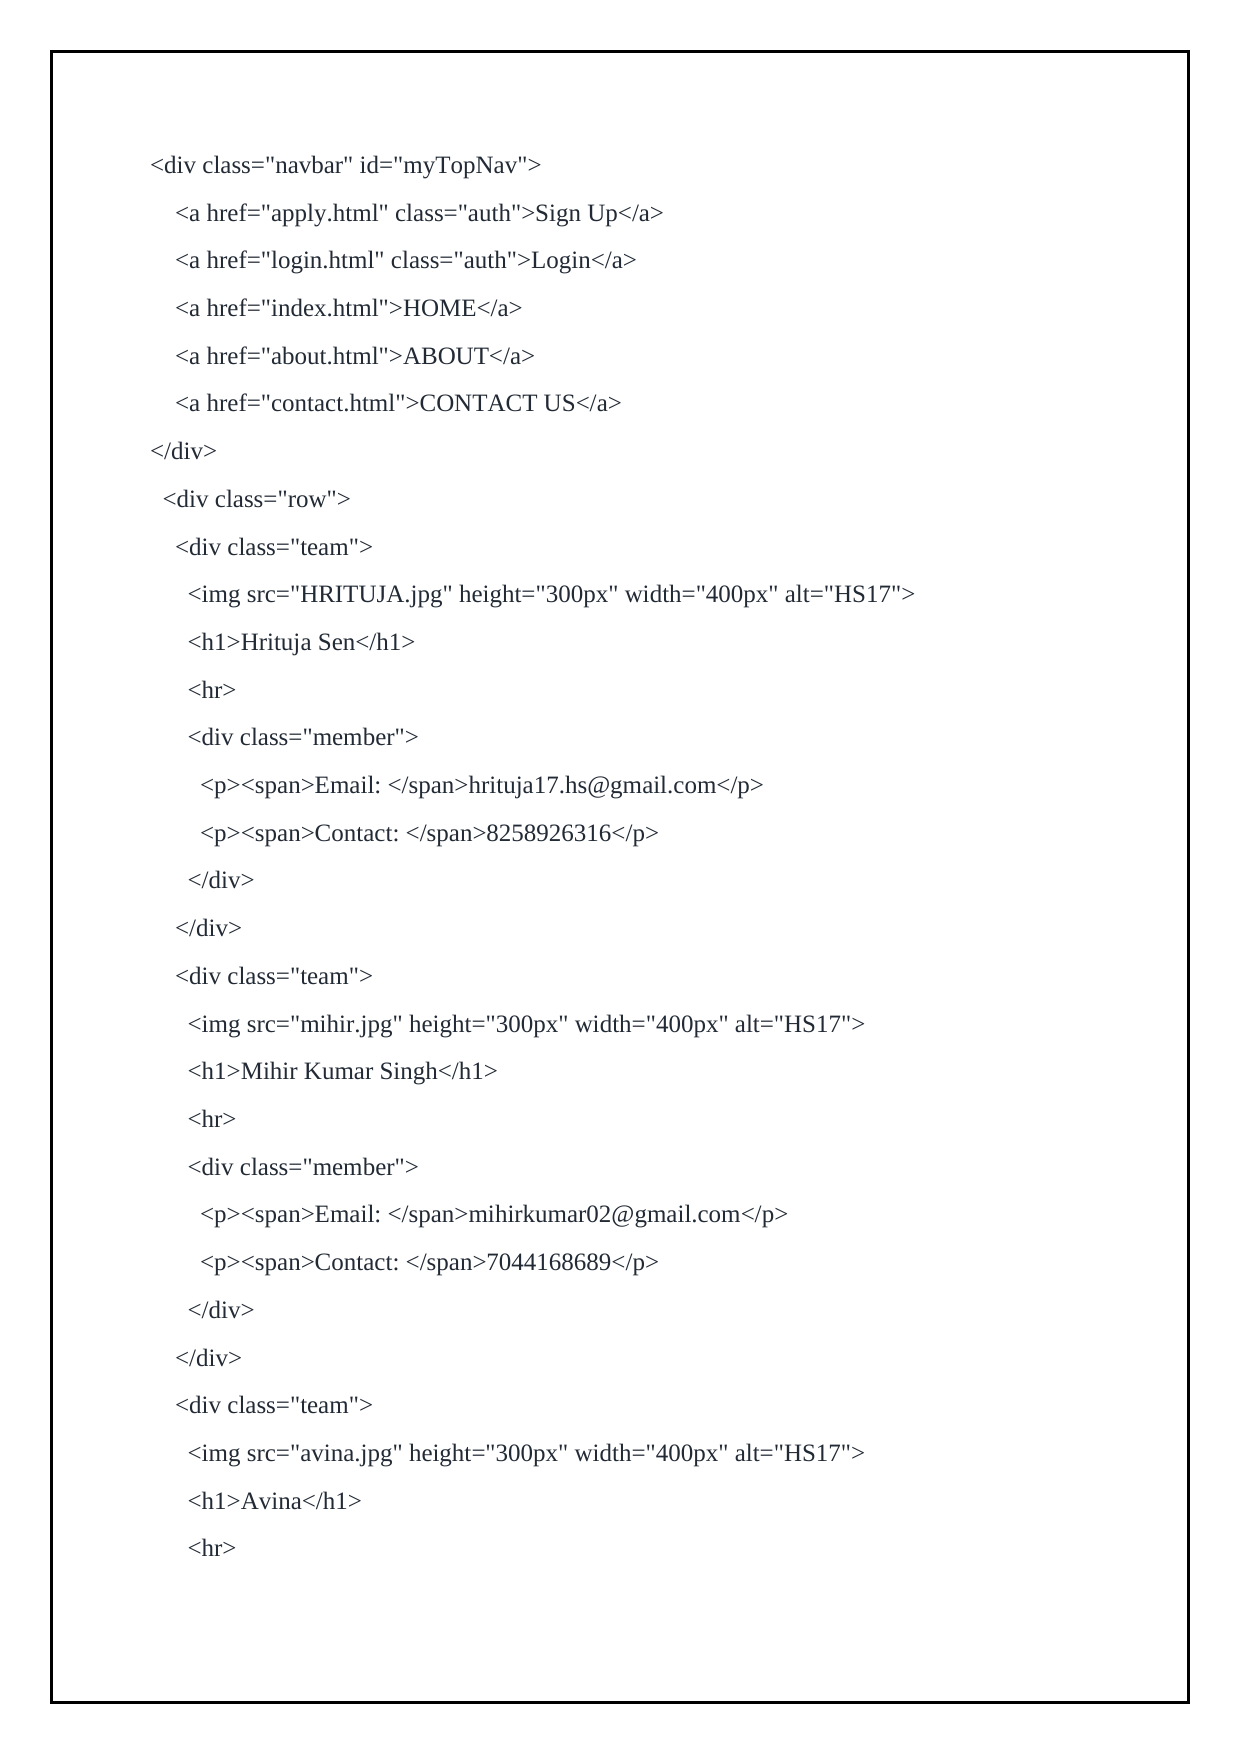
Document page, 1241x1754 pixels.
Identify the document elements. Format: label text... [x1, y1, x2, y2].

text </div> [150, 913, 1090, 942]
text <a href="index.html">HOME</a> [150, 293, 1090, 322]
text <p><span>Contact: </span>7044168689</p> [150, 1247, 1090, 1276]
text <div class="member"> [150, 1152, 1090, 1181]
text <hr> [150, 1104, 1090, 1133]
text <div class="navbar" id="myTopNav"> [150, 150, 1090, 179]
text <img src="mihir.jpg" height="300px" width="400px" alt="HS17"> [150, 1009, 1090, 1037]
text <a href="apply.html" class="auth">Sign Up</a> [150, 198, 1090, 226]
text <p><span>Contact: </span>8258926316</p> [150, 818, 1090, 847]
text <a href="login.html" class="auth">Login</a> [150, 245, 1090, 274]
text <a href="about.html">ABOUT</a> [150, 341, 1090, 369]
text <p><span>Email: </span>mihirkumar02@gmail.com</p> [150, 1199, 1090, 1228]
text <hr> [150, 675, 1090, 703]
text <p><span>Email: </span>hrituja17.hs@gmail.com</p> [150, 770, 1090, 799]
text <div class="team"> [150, 1390, 1090, 1419]
text <h1>Hrituja Sen</h1> [150, 627, 1090, 656]
text <img src="HRITUJA.jpg" height="300px" width="400px" alt="HS17"> [150, 579, 1090, 608]
text <a href="contact.html">CONTACT US</a> [150, 388, 1090, 417]
text <div class="team"> [150, 532, 1090, 560]
text <h1>Mihir Kumar Singh</h1> [150, 1056, 1090, 1085]
text <div class="member"> [150, 722, 1090, 751]
text </div> [150, 1295, 1090, 1324]
text <h1>Avina</h1> [150, 1486, 1090, 1514]
text <img src="avina.jpg" height="300px" width="400px" alt="HS17"> [150, 1438, 1090, 1467]
text <div class="row"> [150, 484, 1090, 513]
text </div> [150, 436, 1090, 465]
text <hr> [150, 1533, 1090, 1562]
text </div> [150, 866, 1090, 894]
text <div class="team"> [150, 961, 1090, 990]
text </div> [150, 1343, 1090, 1371]
